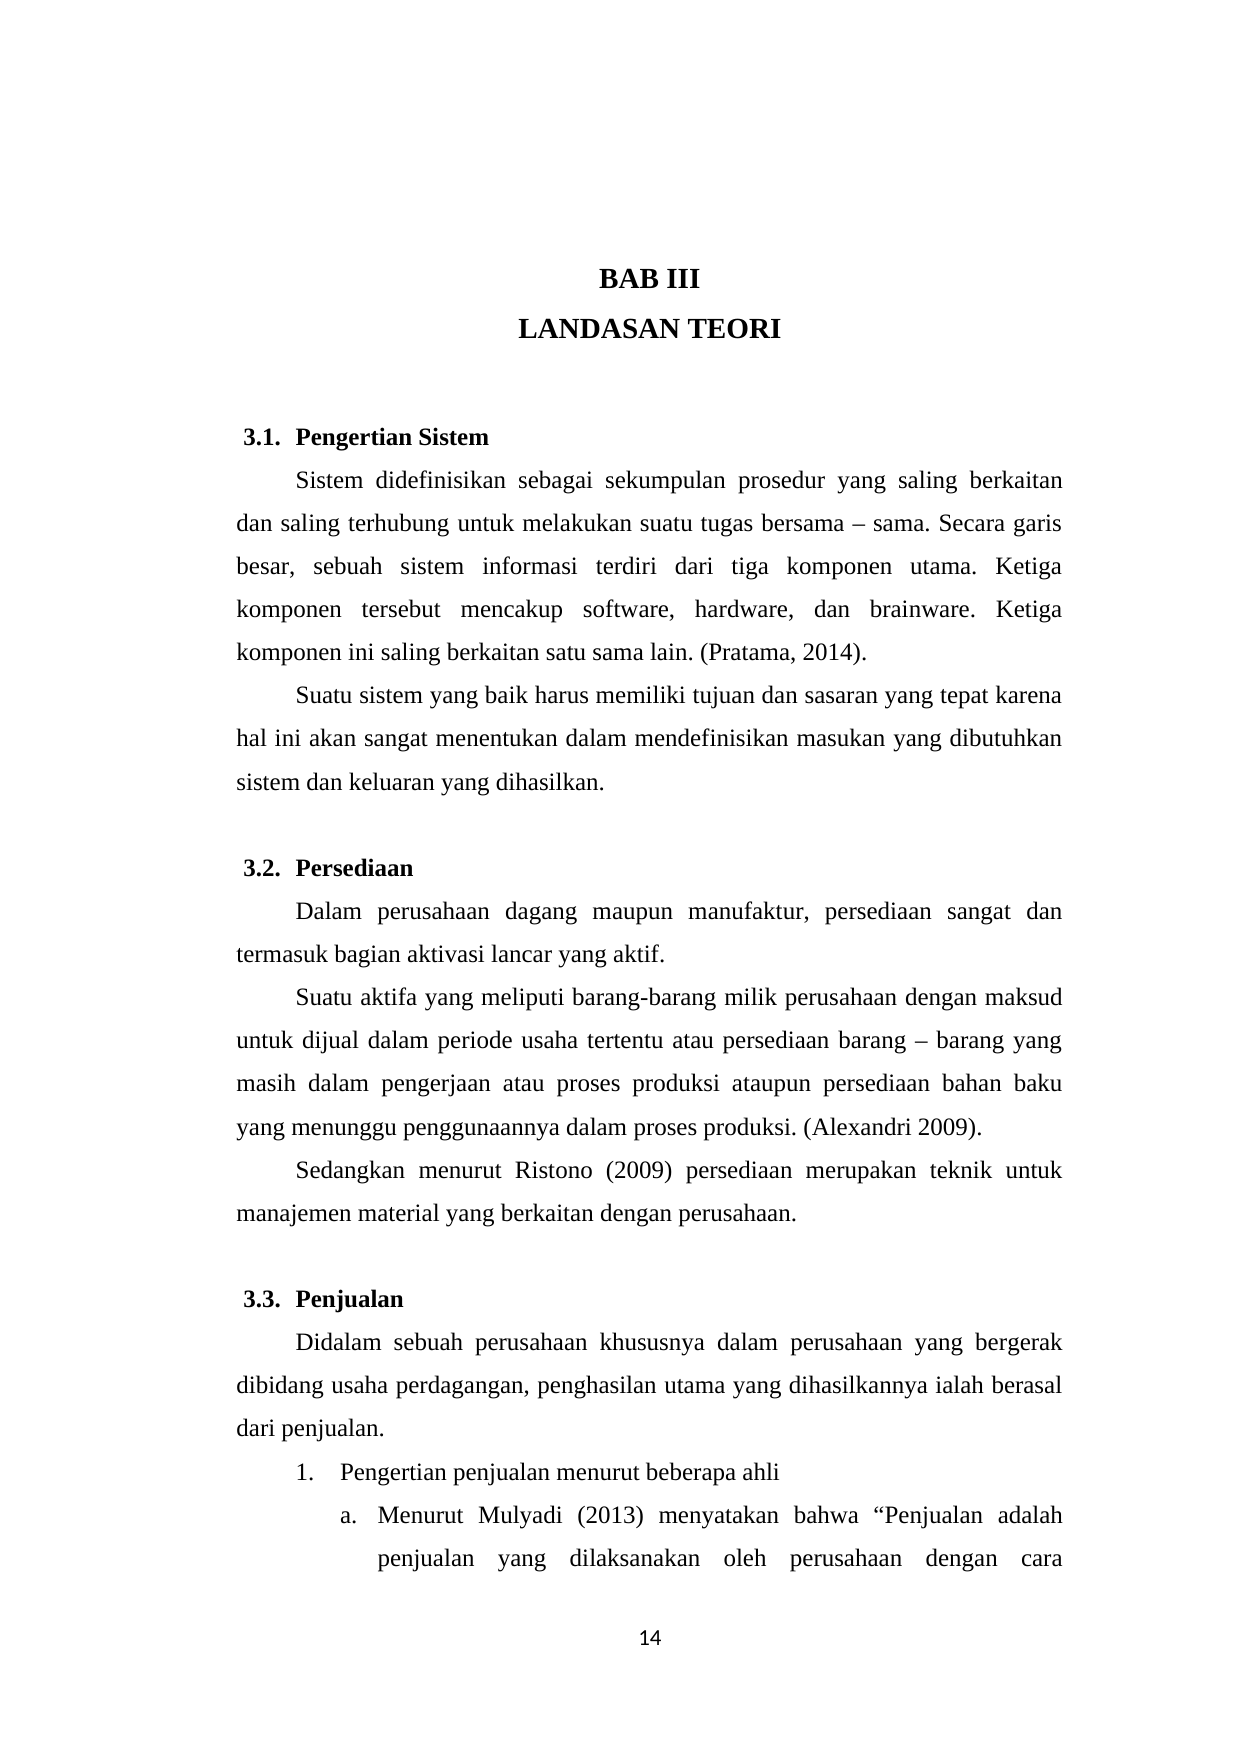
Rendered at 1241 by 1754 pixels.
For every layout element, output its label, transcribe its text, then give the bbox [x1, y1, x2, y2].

list Penjualan [243, 1284, 1063, 1313]
list Dalam perusahaan dagang maupun manufaktur, persediaan sangat dan termasuk bagian aktivasi lancar yang aktif. [236, 896, 1063, 968]
subtitle LANDASAN TEORI [236, 312, 1063, 345]
list Sedangkan menurut Ristono (2009) persediaan merupakan teknik untuk manajemen material yang berkaitan dengan perusahaan. [236, 1155, 1063, 1227]
list Pengertian penjualan menurut beberapa ahli [295, 1457, 1063, 1485]
list Didalam sebuah perusahaan khususnya dalam perusahaan yang bergerak dibidang usaha perdagangan, penghasilan utama yang dihasilkannya ialah berasal dari penjualan. [236, 1327, 1063, 1442]
list Pengertian Sistem [243, 422, 1063, 450]
list Suatu aktifa yang meliputi barang-barang milik perusahaan dengan maksud untuk dijual dalam periode usaha tertentu atau persediaan barang – barang yang masih dalam pengerjaan atau proses produksi ataupun persediaan bahan baku yang menunggu penggunaannya dalam proses produksi. (Alexandri 2009). [236, 982, 1063, 1140]
list Persediaan [243, 853, 1063, 882]
list Suatu sistem yang baik harus memiliki tujuan dan sasaran yang tepat karena hal ini akan sangat menentukan dalam mendefinisikan masukan yang dibutuhkan sistem dan keluaran yang dihasilkan. [236, 680, 1063, 795]
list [340, 1500, 1063, 1572]
subtitle BAB III [236, 261, 1063, 295]
list Sistem didefinisikan sebagai sekumpulan prosedur yang saling berkaitan dan saling terhubung untuk melakukan suatu tugas bersama – sama. Secara garis besar, sebuah sistem informasi terdiri dari tiga komponen utama. Ketiga komponen tersebut mencakup software, hardware, dan brainware. Ketiga komponen ini saling berkaitan satu sama lain. (Pratama, 2014). [236, 465, 1063, 666]
